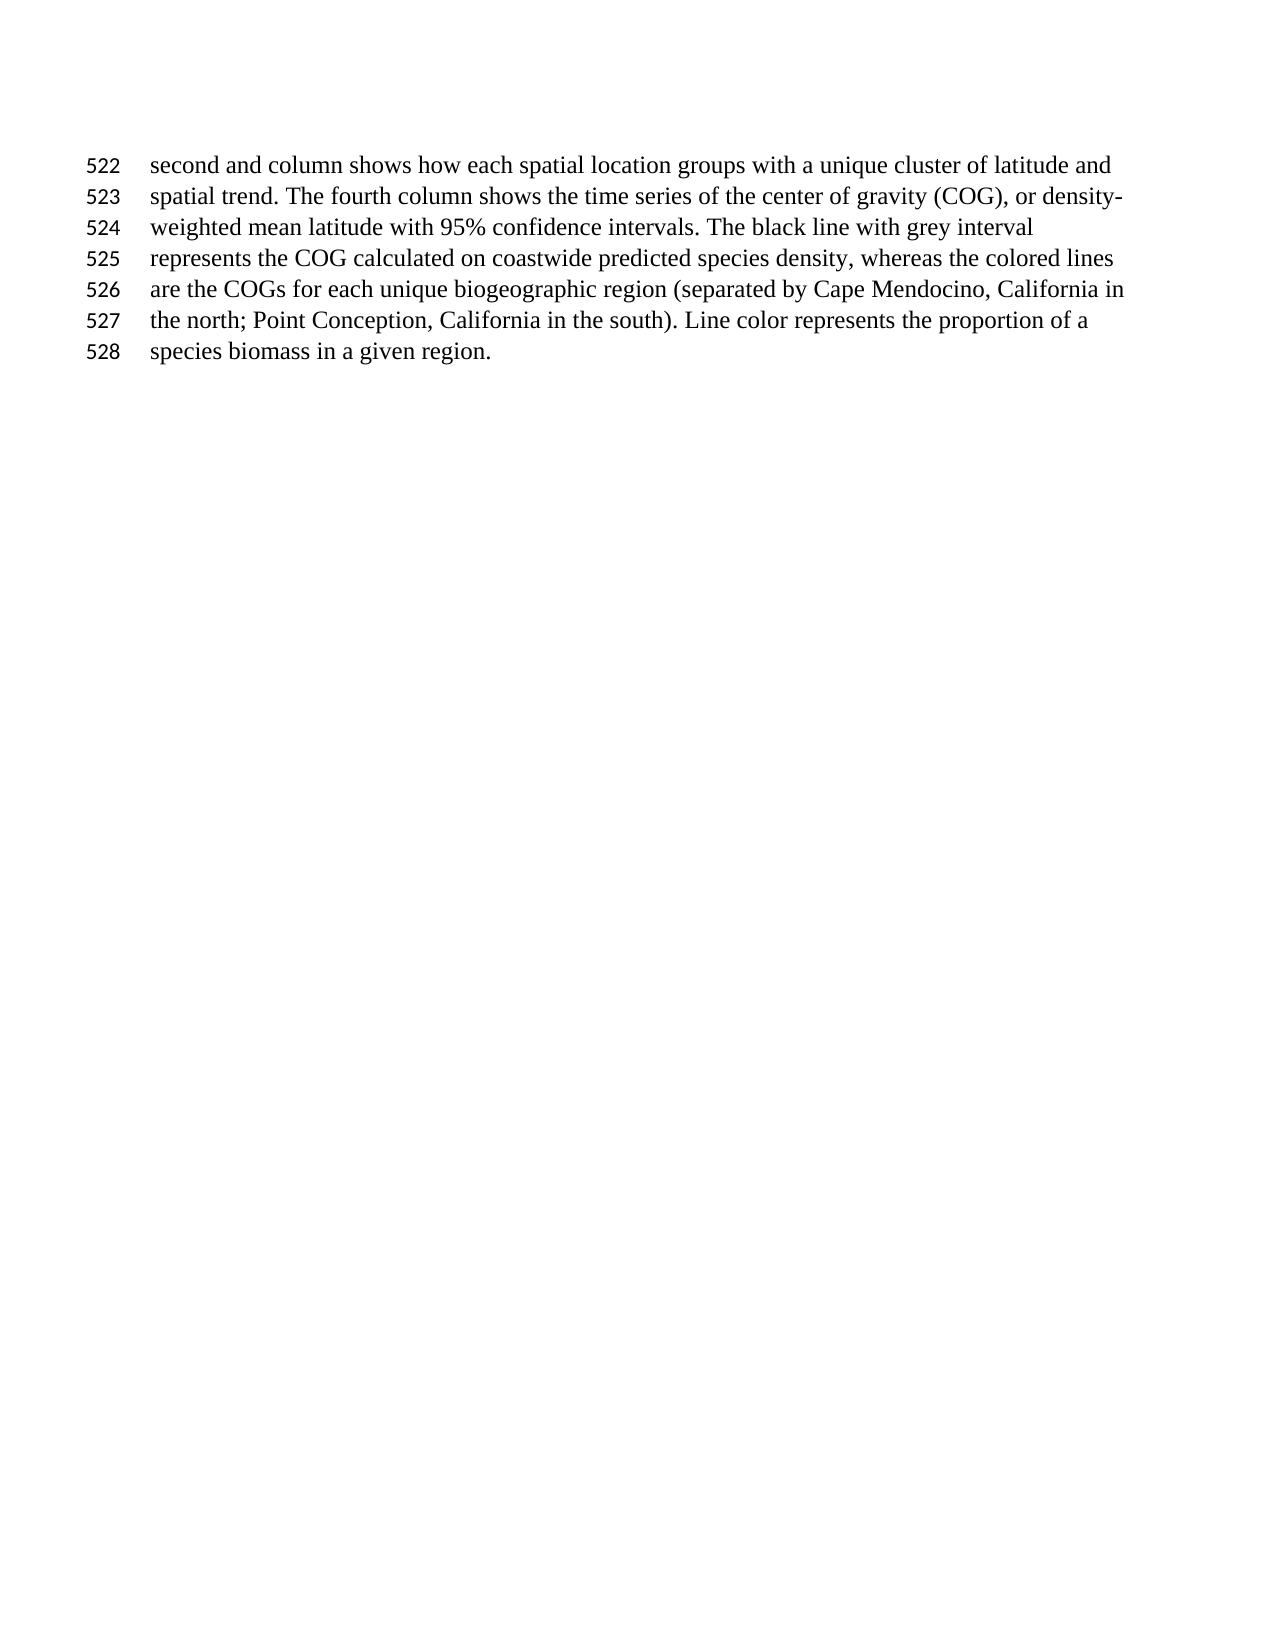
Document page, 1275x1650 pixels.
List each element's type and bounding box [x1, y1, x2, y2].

text [150, 150, 1125, 365]
